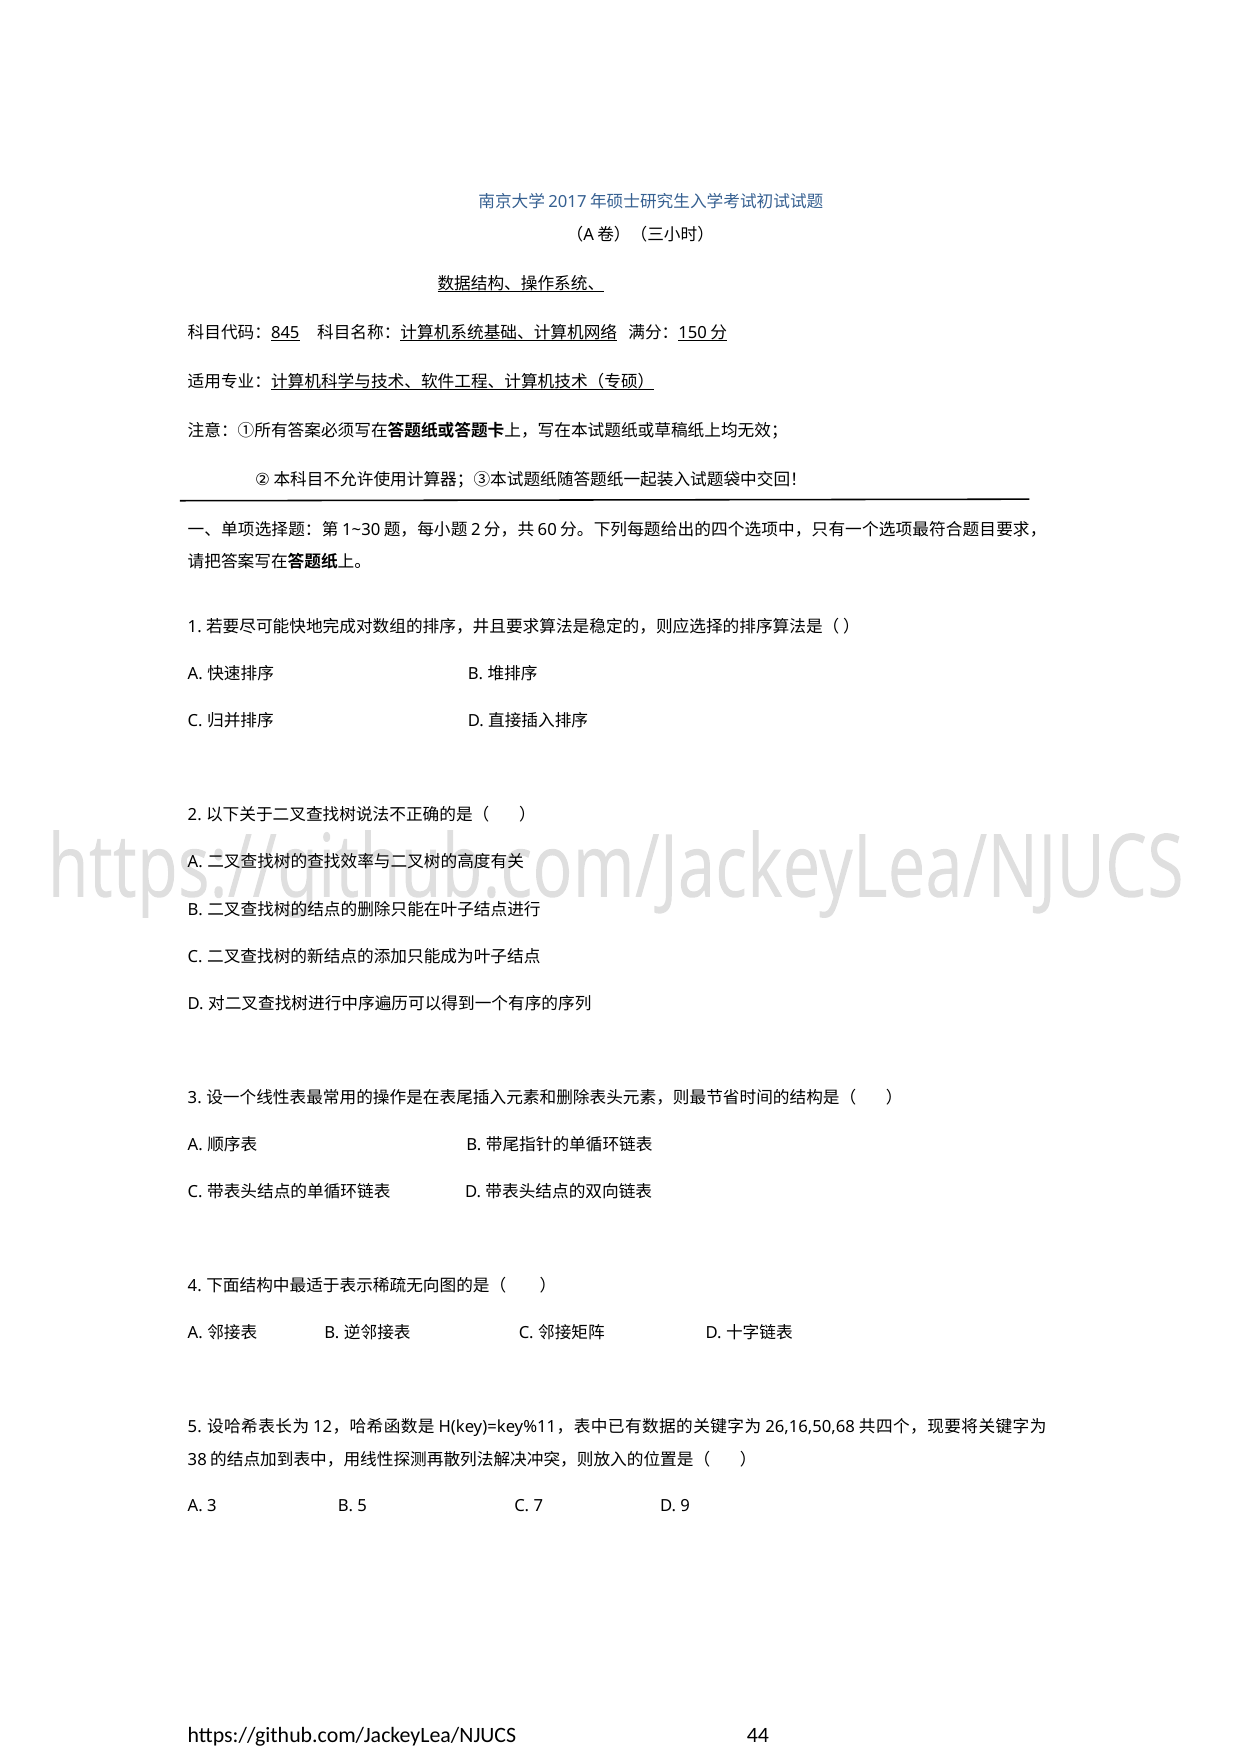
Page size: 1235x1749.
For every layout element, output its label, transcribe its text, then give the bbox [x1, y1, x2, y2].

text B. 二叉查找树的结点的删除只能在叶子结点进行 [187, 892, 1047, 924]
text 4. 下面结构中最适于表示稀疏无向图的是（ ） [187, 1268, 1047, 1301]
text A. 3 B. 5 C. 7 D. 9 [187, 1489, 1047, 1522]
text C. 带表头结点的单循环链表 D. 带表头结点的双向链表 [187, 1174, 1047, 1207]
text C. 归并排序 D. 直接插入排序 [187, 703, 1047, 736]
text A. 邻接表 B. 逆邻接表 C. 邻接矩阵 D. 十字链表 [187, 1315, 1047, 1348]
subtitle 南京大学2017年硕士研究生入学考试初试试题 [187, 184, 1047, 217]
text 科目代码：845 科目名称：计算机系统基础、计算机网络 满分：150分 [187, 315, 1047, 347]
text 适用专业：计算机科学与技术、软件工程、计算机技术（专硕） [187, 364, 1047, 397]
text A. 顺序表 B. 带尾指针的单循环链表 [187, 1127, 1047, 1159]
text D. 对二叉查找树进行中序遍历可以得到一个有序的序列 [187, 986, 1047, 1018]
text C. 二叉查找树的新结点的添加只能成为叶子结点 [187, 939, 1047, 971]
text ②本科目不允许使用计算器；③本试题纸随答题纸一起装入试题袋中交回！ [187, 462, 1047, 495]
text 5. 设哈希表长为12，哈希函数是H(key)=key%11，表中已有数据的关键字为26,16,50,68共四个，现要将关键字为38的结点加到表中，用线性探测再散列法解决冲突，则放入的位置是（ ） [187, 1409, 1047, 1474]
text （A卷）（三小时） [187, 217, 1047, 249]
list 一、单项选择题：第1~30题，每小题2分，共60分。下列每题给出的四个选项中，只有一个选项最符合题目要求，请把答案写在答题纸上。 [187, 512, 1047, 577]
text A. 二叉查找树的查找效率与二叉树的高度有关 [187, 844, 1047, 877]
text 3. 设一个线性表最常用的操作是在表尾插入元素和删除表头元素，则最节省时间的结构是（ ） [187, 1080, 1047, 1112]
text 2. 以下关于二叉查找树说法不正确的是（ ） [187, 797, 1047, 830]
text 注意：①所有答案必须写在答题纸或答题卡上，写在本试题纸或草稿纸上均无效； [187, 413, 1047, 446]
text A. 快速排序 B. 堆排序 [187, 656, 1047, 689]
text 数据结构、操作系统、 [187, 266, 1047, 298]
text 1. 若要尽可能快地完成对数组的排序，井且要求算法是稳定的，则应选择的排序算法是（ ） [187, 609, 1047, 642]
